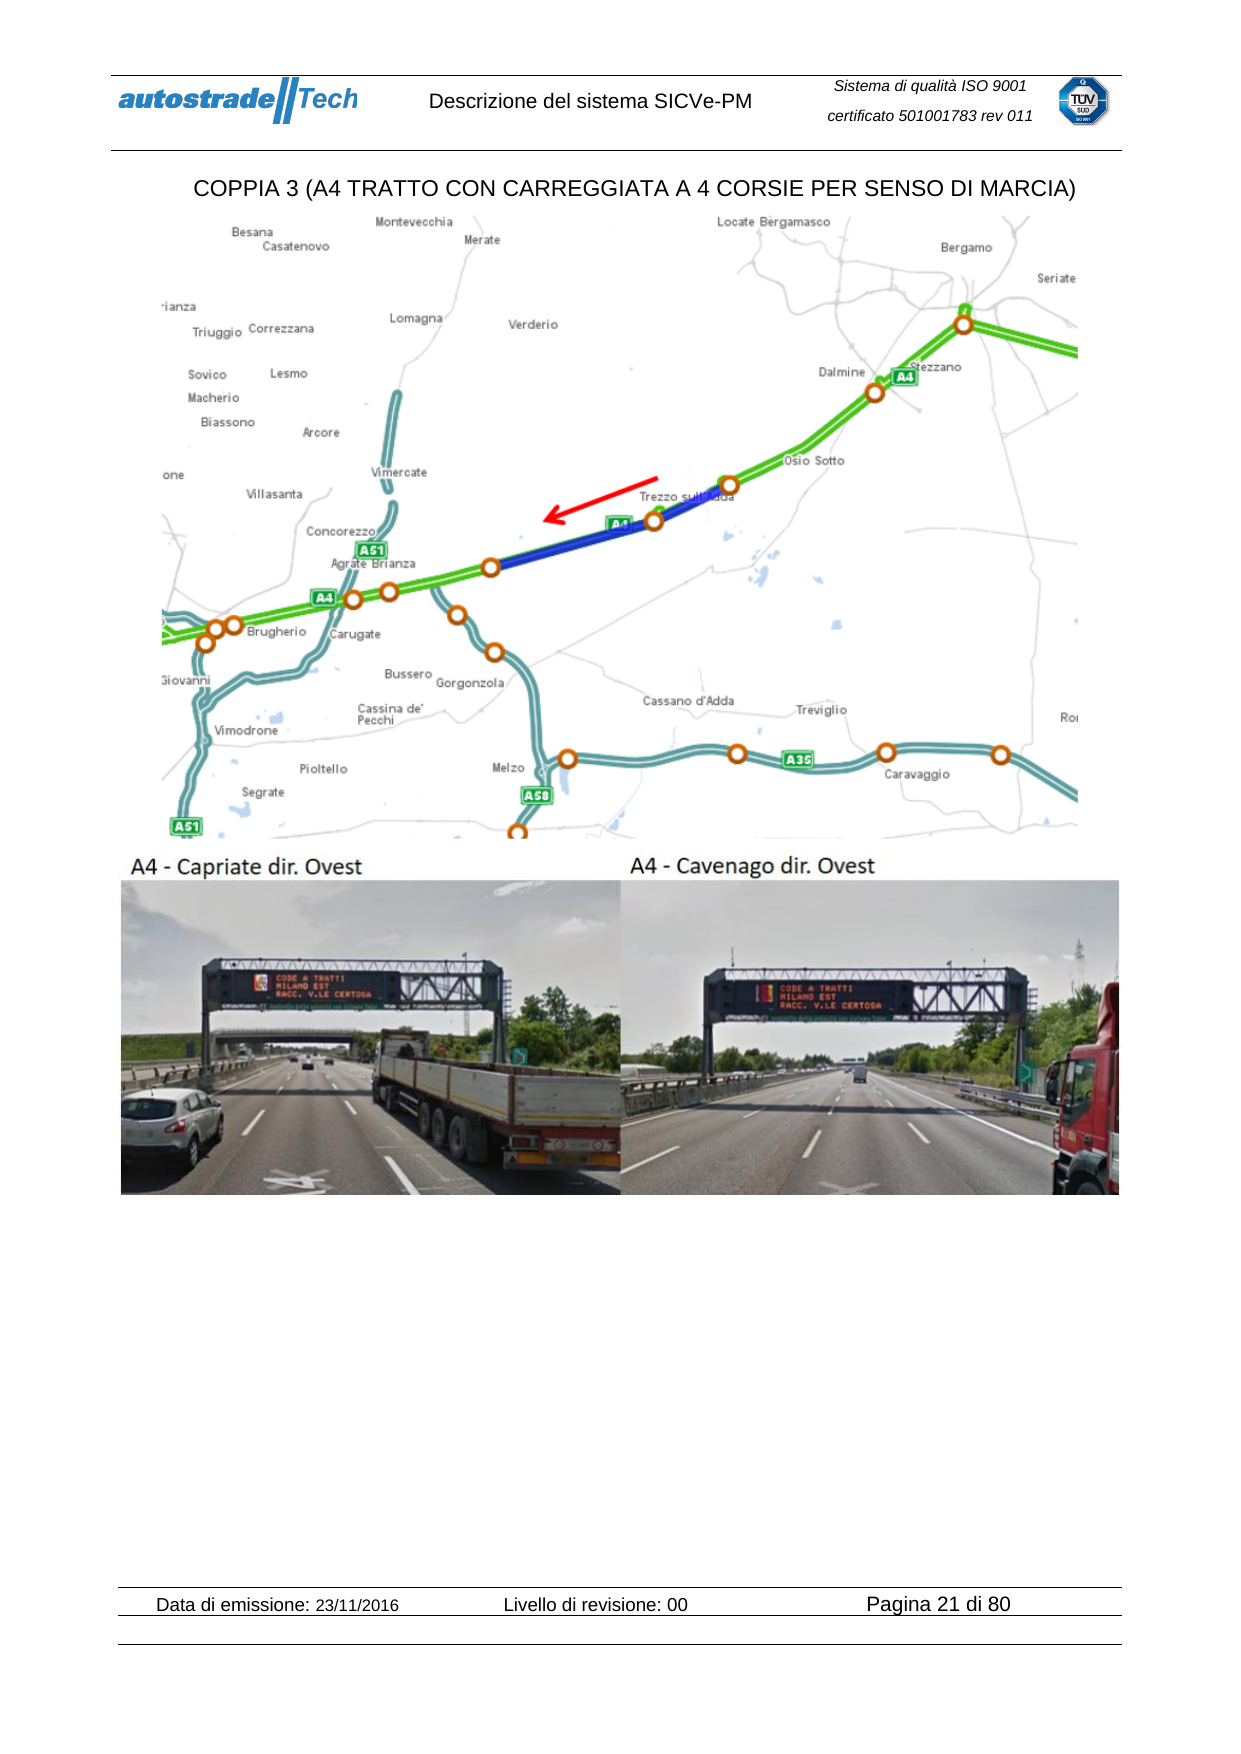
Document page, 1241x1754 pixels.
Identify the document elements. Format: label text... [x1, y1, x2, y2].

picture [118, 850, 1123, 1195]
picture [156, 205, 1084, 846]
picture [1055, 76, 1111, 126]
picture [118, 77, 358, 124]
list COPPIA 3 (A4 TRATTO CON CARREGGIATA A 4 CORSIE PER SENSO DI MARCIA) [193, 175, 1122, 202]
